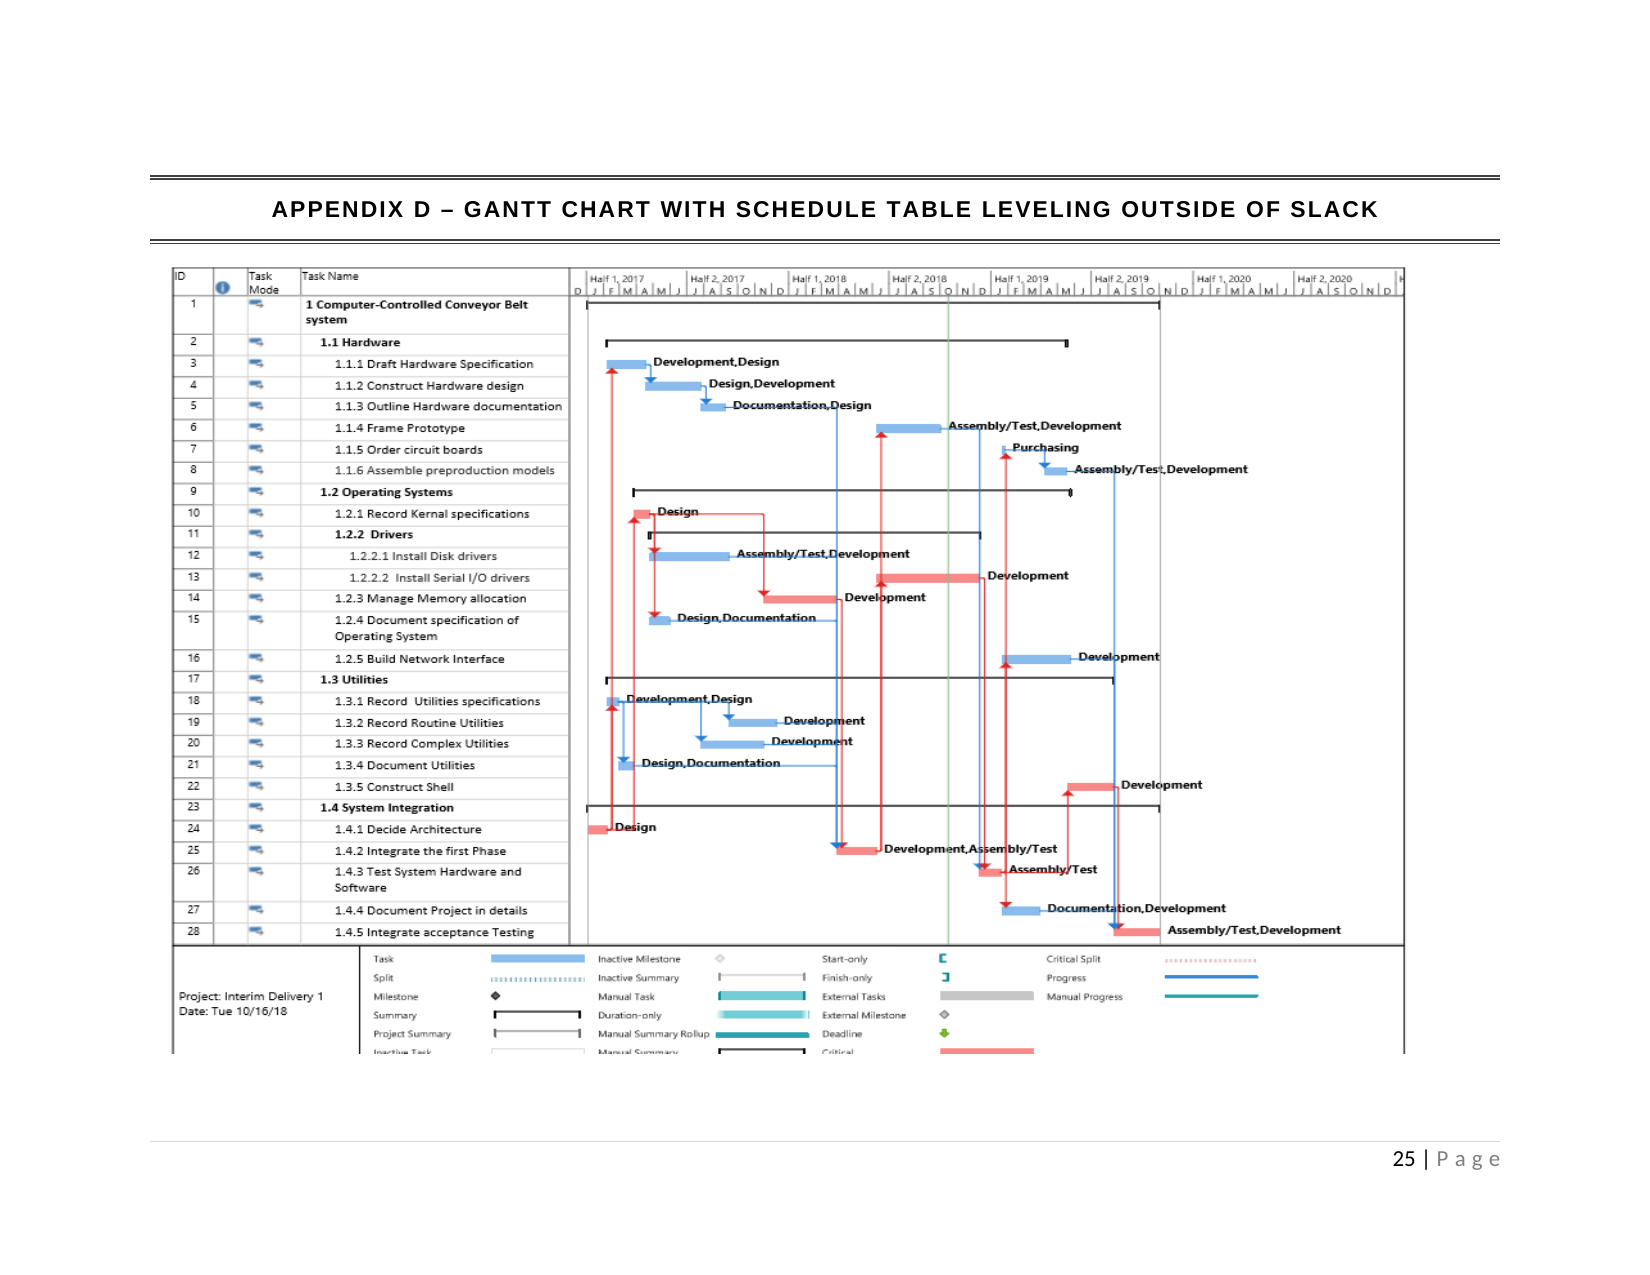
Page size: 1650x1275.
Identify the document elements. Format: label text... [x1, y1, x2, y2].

title Appendix d – gantt chart with SCHEDULE TABLE leveling outside of slack [150, 180, 1500, 239]
picture [150, 265, 1437, 1054]
